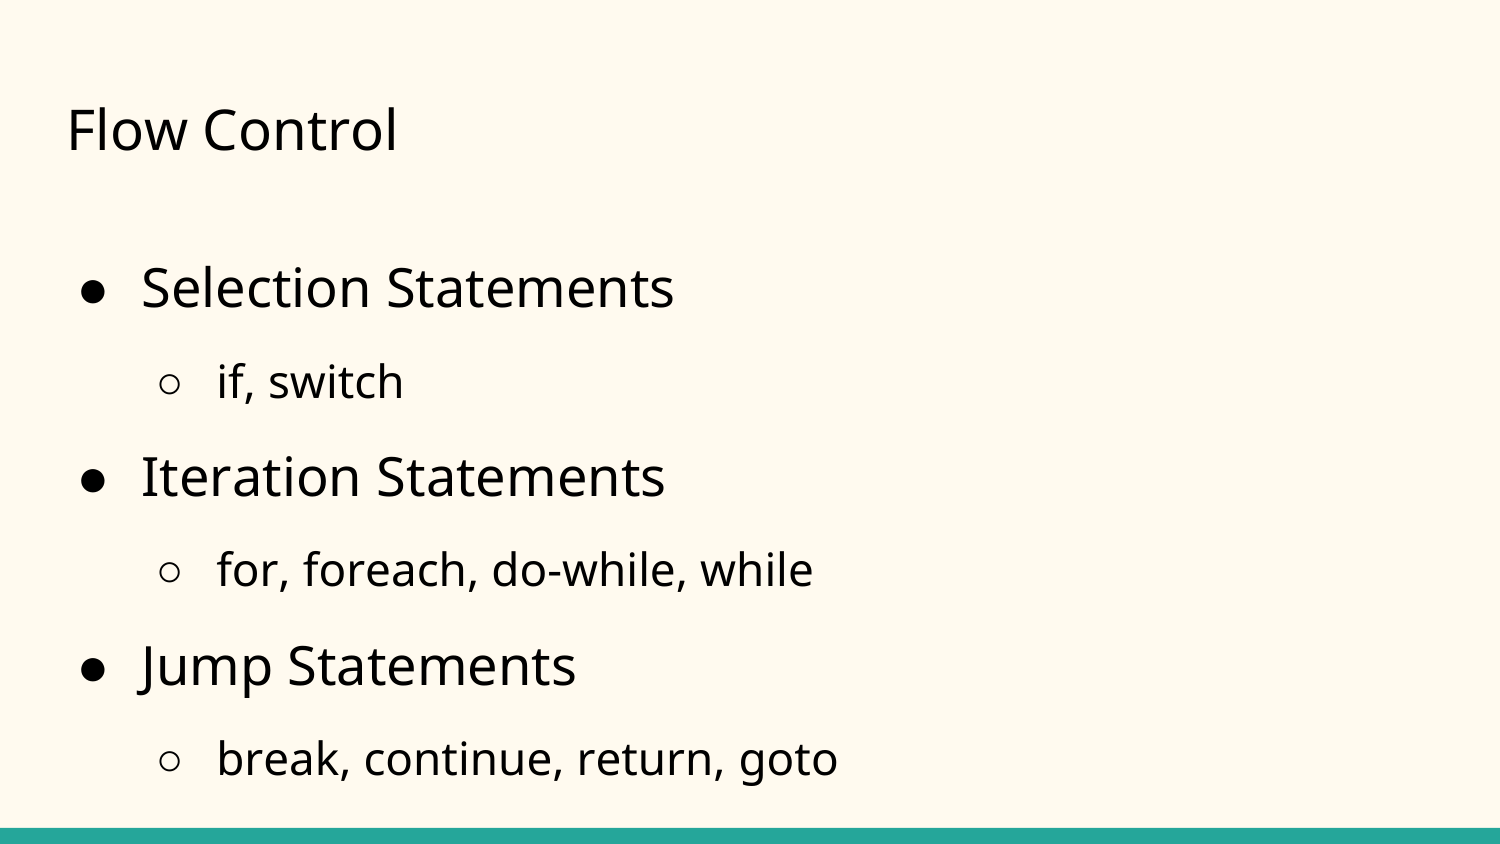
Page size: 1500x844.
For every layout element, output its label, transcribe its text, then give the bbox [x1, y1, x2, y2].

subtitle Selection Statements [76, 249, 1500, 323]
subtitle Flow Control [66, 90, 1500, 167]
list if, switch [156, 349, 1500, 411]
subtitle Iteration Statements [76, 438, 1500, 512]
list break, continue, return, goto [156, 727, 1500, 789]
subtitle Jump Statements [76, 627, 1500, 701]
list for, foreach, do-while, while [156, 538, 1500, 600]
